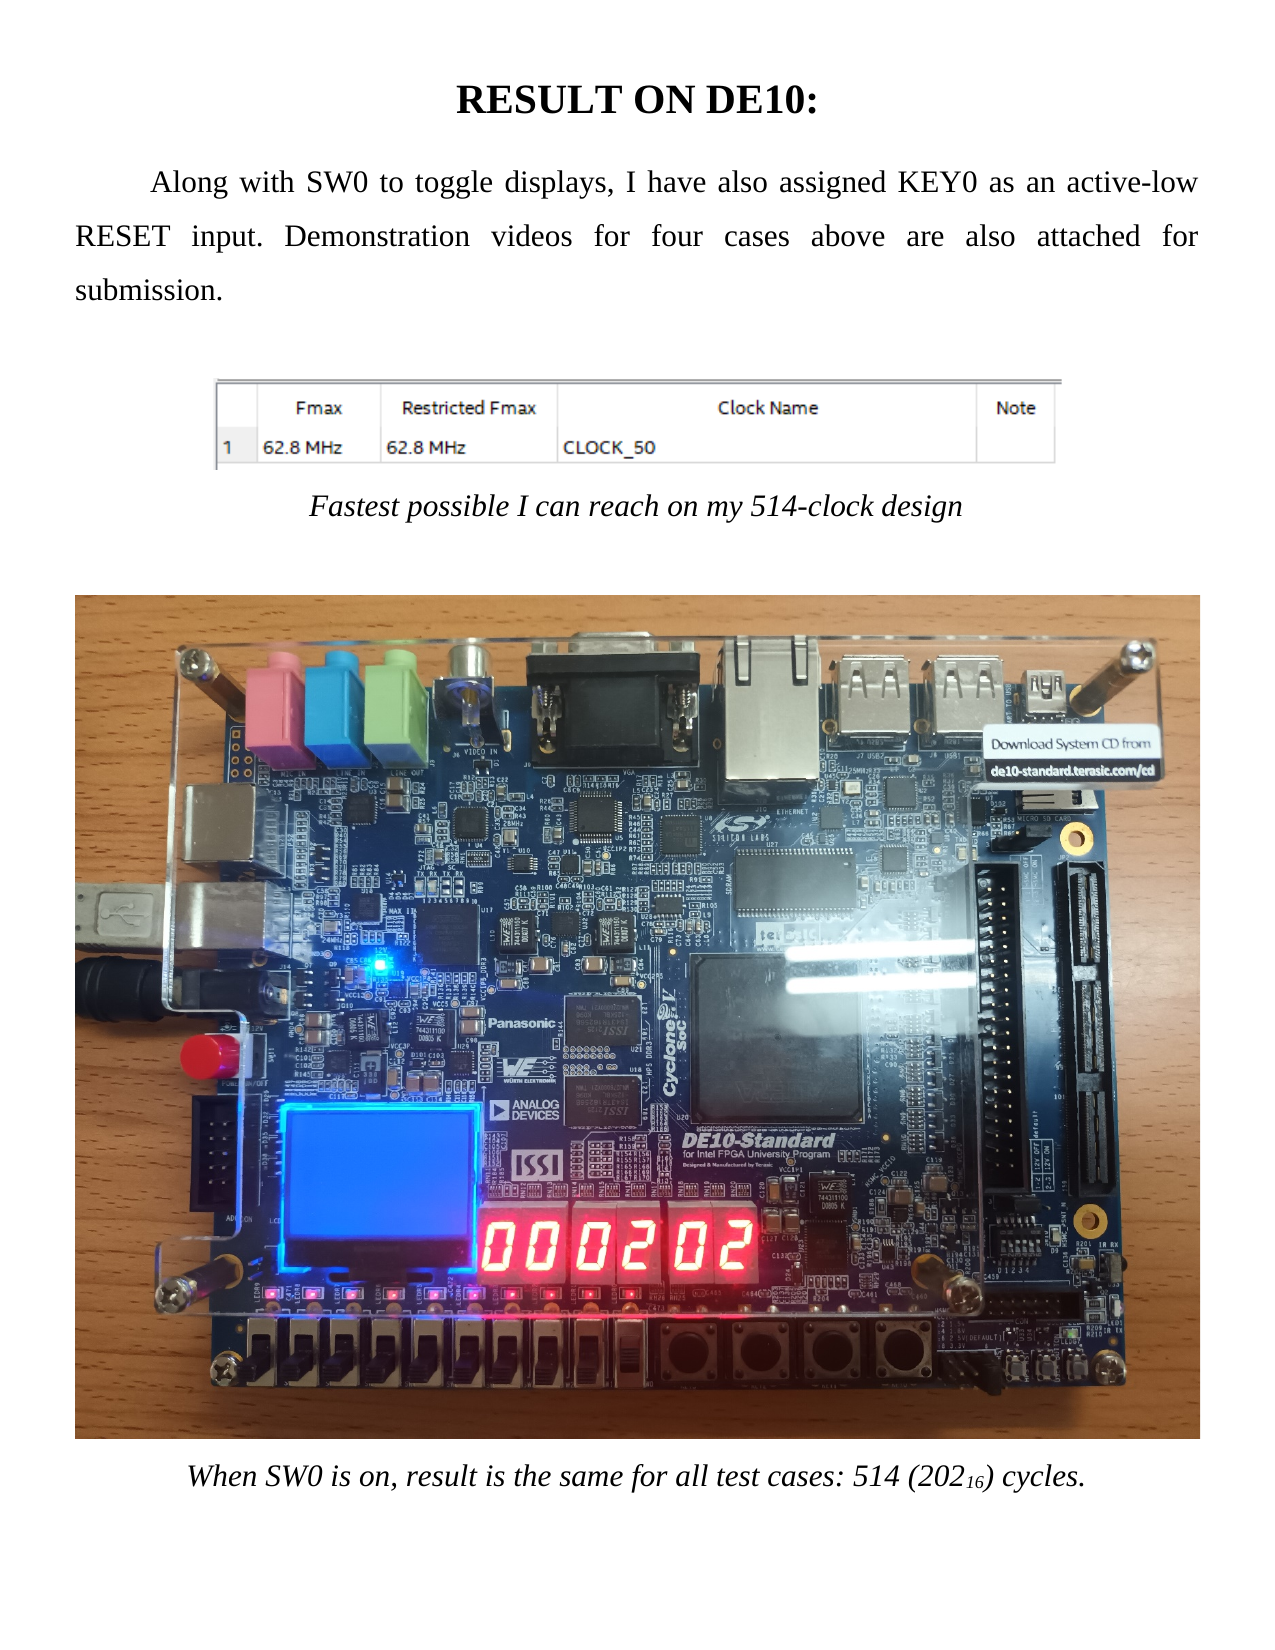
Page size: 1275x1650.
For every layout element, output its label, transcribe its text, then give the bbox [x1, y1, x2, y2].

text Along with SW0 to toggle displays, I have also assigned KEY0 as an active-low RESET input. Demonstration videos for four cases above are also attached for submission. [75, 163, 1200, 307]
picture [75, 595, 1200, 1439]
text When SW0 is on, result is the same for all test cases: 514 (20216) cycles. [75, 1439, 1200, 1493]
picture [213, 378, 1062, 470]
text RESULT ON DE10: [75, 75, 1200, 123]
